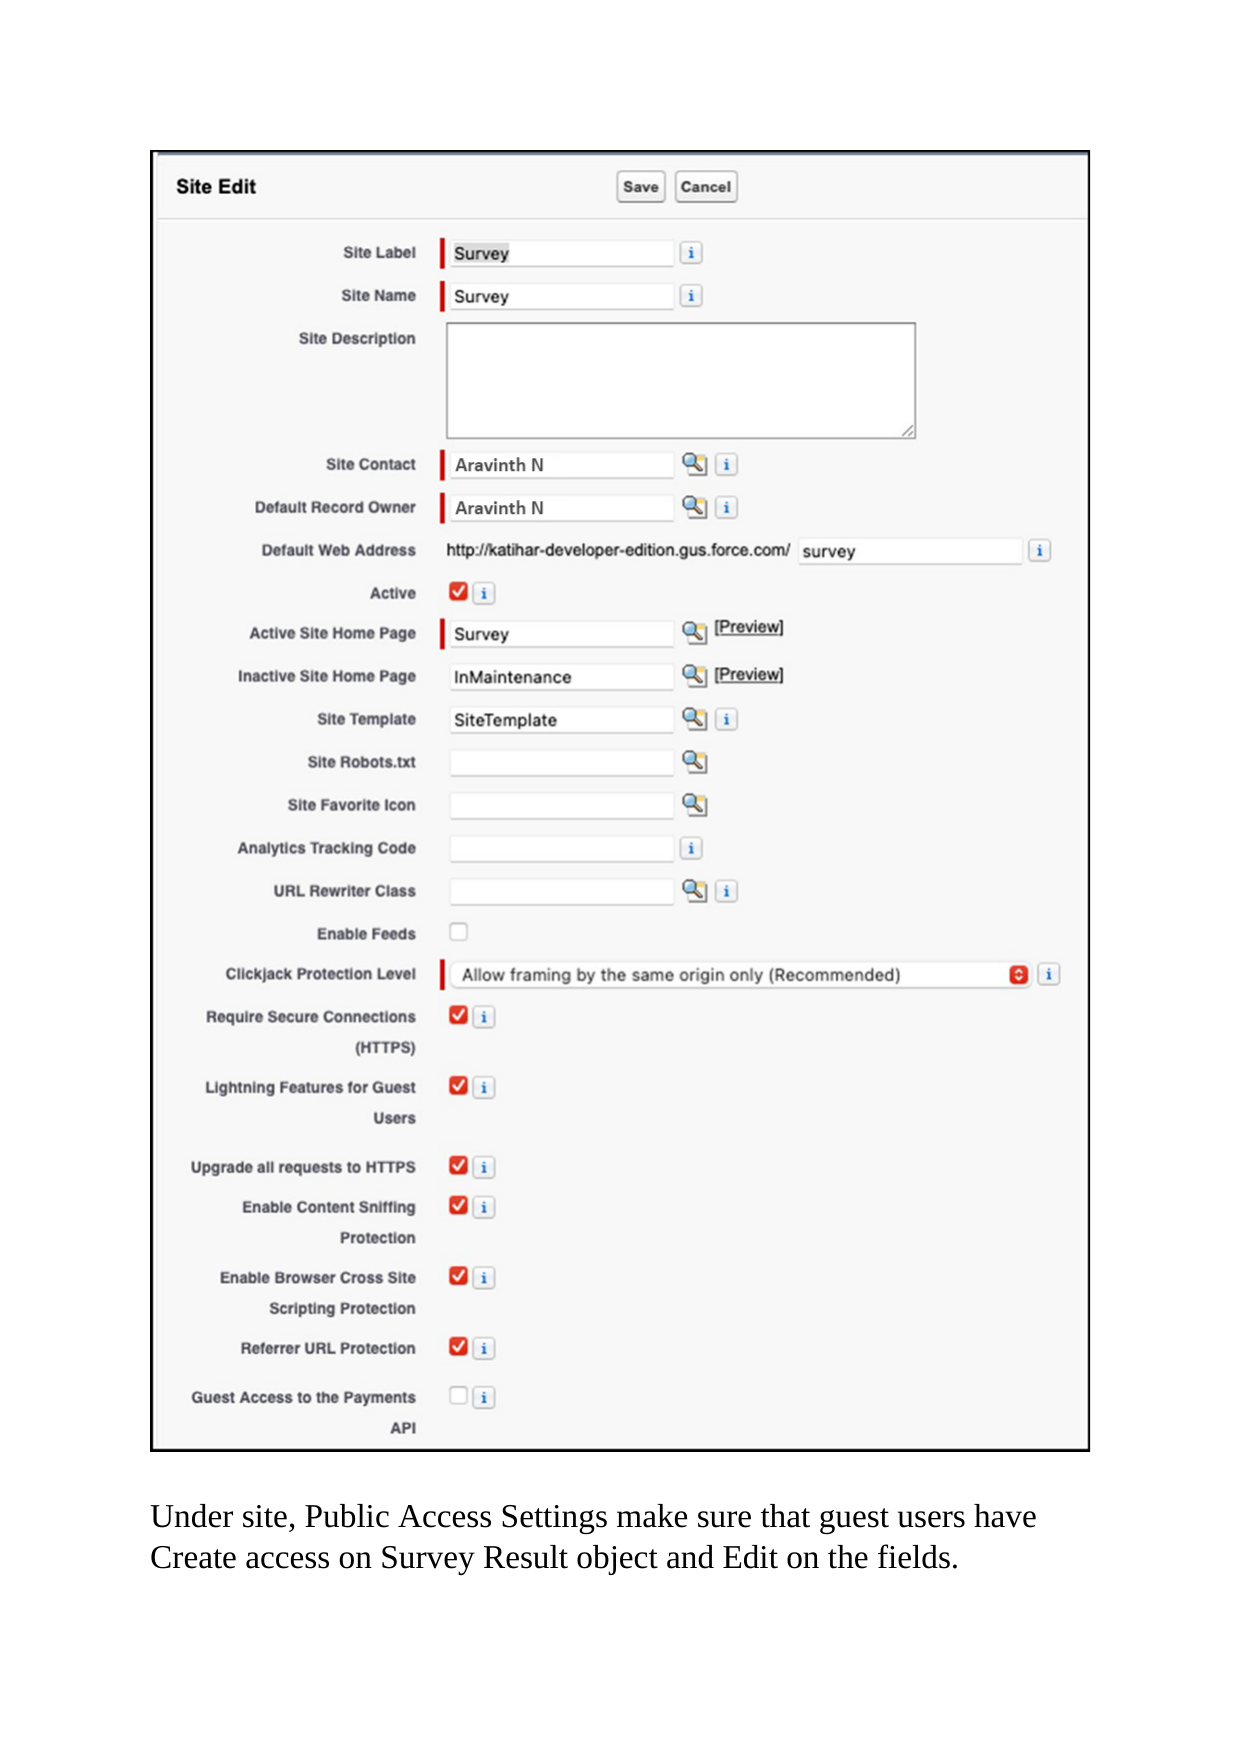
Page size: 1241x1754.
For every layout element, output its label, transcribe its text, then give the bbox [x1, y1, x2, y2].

picture [150, 150, 1091, 1452]
text Now we will create a site to open the flow for unauthenticated access. 1.Click Setup. 2.In the Quick Find box, type Sites. 3.Clicks on the New button. 4.Fill the details as per the screenshot below: 5.Click Save. Under site, Public Access Settings make sure that guest users have Create access on Survey Result object and Edit on the fields. [150, 1452, 1090, 1576]
